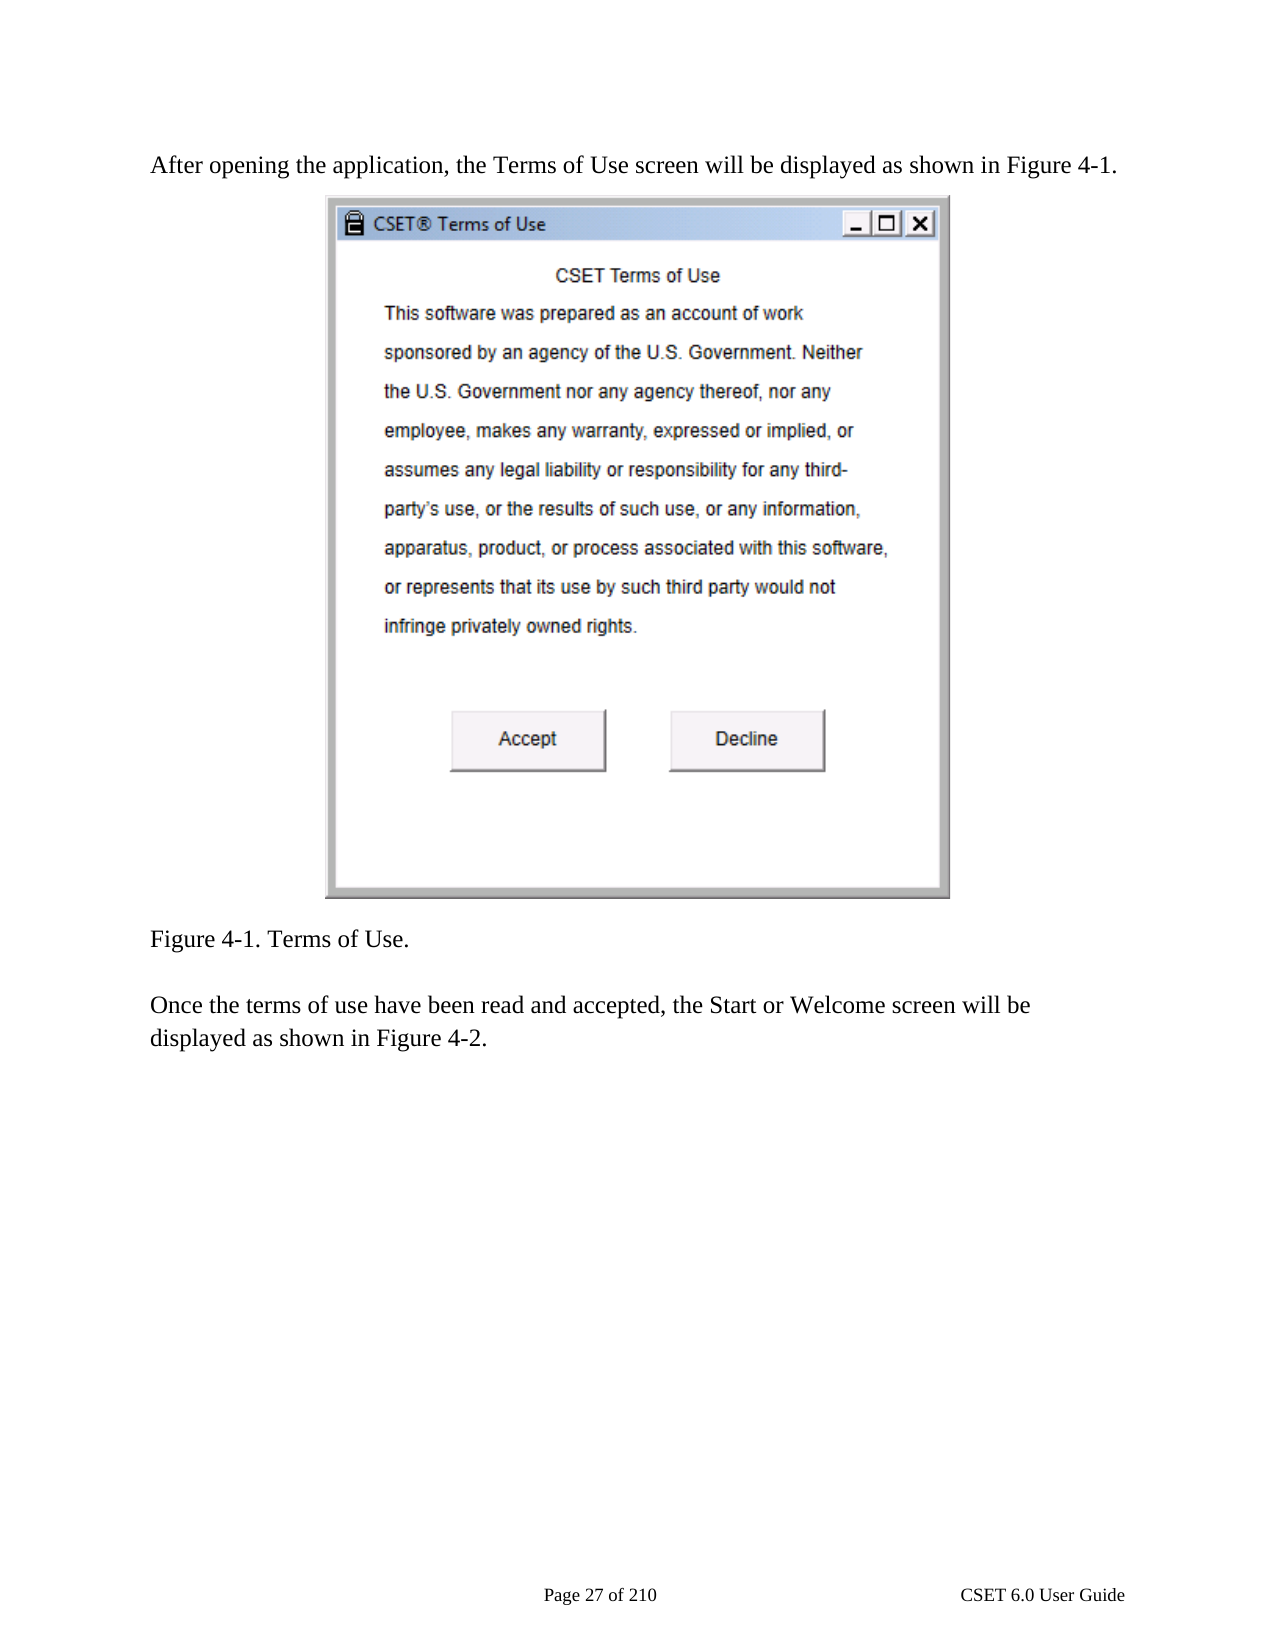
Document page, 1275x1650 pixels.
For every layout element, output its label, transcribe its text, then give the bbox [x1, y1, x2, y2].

text After opening the application, the Terms of Use screen will be displayed as shown in Figure 4-1. [150, 150, 1125, 179]
text Once the terms of use have been read and accepted, the Start or Welcome screen will be displayed as shown in Figure 4-2. [150, 990, 1125, 1052]
picture [325, 195, 951, 899]
text Figure 4-1. Terms of Use. [150, 924, 1125, 952]
